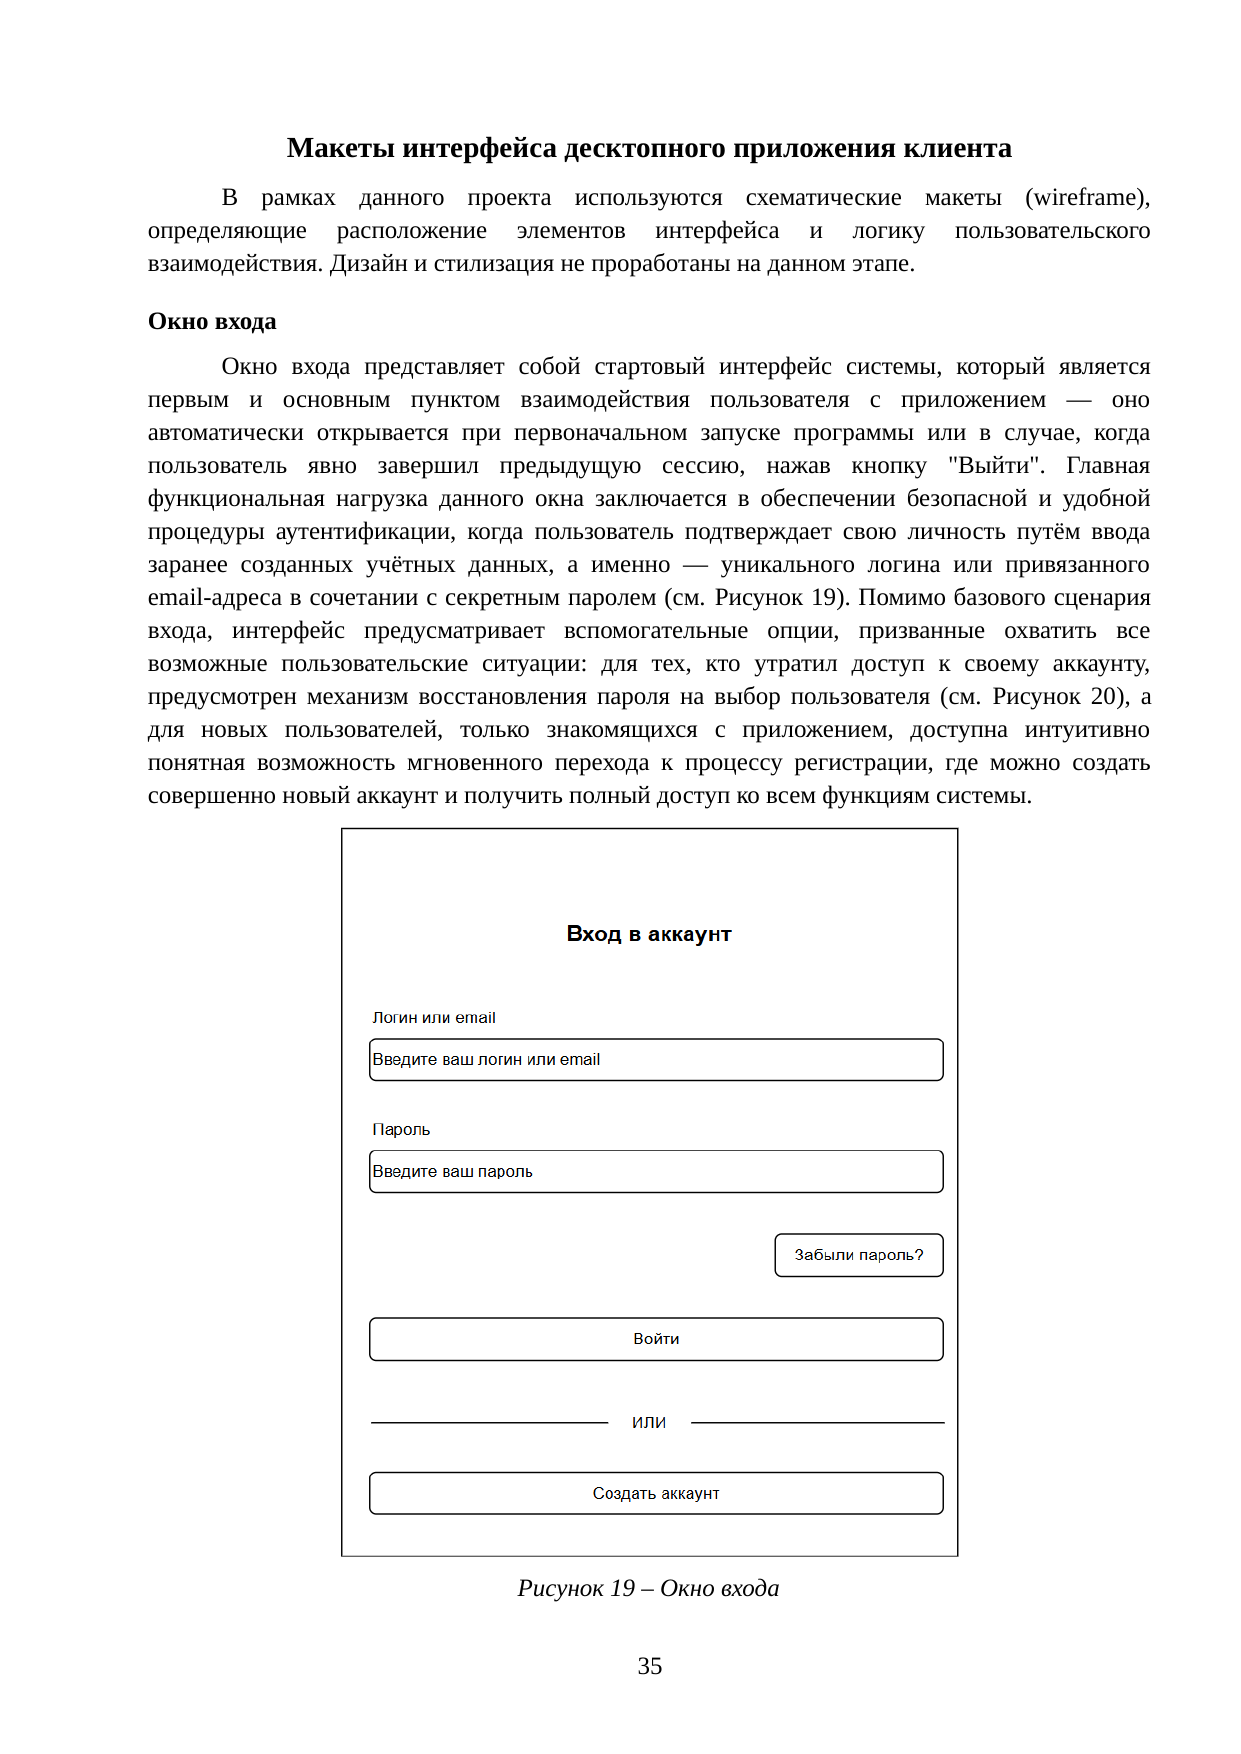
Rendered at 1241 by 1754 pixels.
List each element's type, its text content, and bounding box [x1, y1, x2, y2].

subtitle Окно входа [148, 306, 1152, 334]
text Рисунок 19 – Окно входа [148, 1573, 1152, 1602]
text Окно входа представляет собой стартовый интерфейс системы, который является первым и основным пунктом взаимодействия пользователя с приложением — оно автоматически открывается при первоначальном запуске программы или в случае, когда пользователь явно завершил предыдущую сессию, нажав кнопку "Выйти". Главная функциональная нагрузка данного окна заключается в обеспечении безопасной и удобной процедуры аутентификации, когда пользователь подтверждает свою личность путём ввода заранее созданных учётных данных, а именно — уникального логина или привязанного email-адреса в сочетании с секретным паролем (см. Рисунок 19). Помимо базового сценария входа, интерфейс предусматривает вспомогательные опции, призванные охватить все возможные пользовательские ситуации: для тех, кто утратил доступ к своему аккаунту, предусмотрен механизм восстановления пароля на выбор пользователя (см. Рисунок 20), а для новых пользователей, только знакомящихся с приложением, доступна интуитивно понятная возможность мгновенного перехода к процессу регистрации, где можно создать совершенно новый аккаунт и получить полный доступ ко всем функциям системы. [148, 351, 1152, 809]
picture [340, 826, 960, 1557]
subtitle Макеты интерфейса десктопного приложения клиента [148, 131, 1152, 164]
text В рамках данного проекта используются схематические макеты (wireframe), определяющие расположение элементов интерфейса и логику пользовательского взаимодействия. Дизайн и стилизация не проработаны на данном этапе. [148, 182, 1152, 276]
